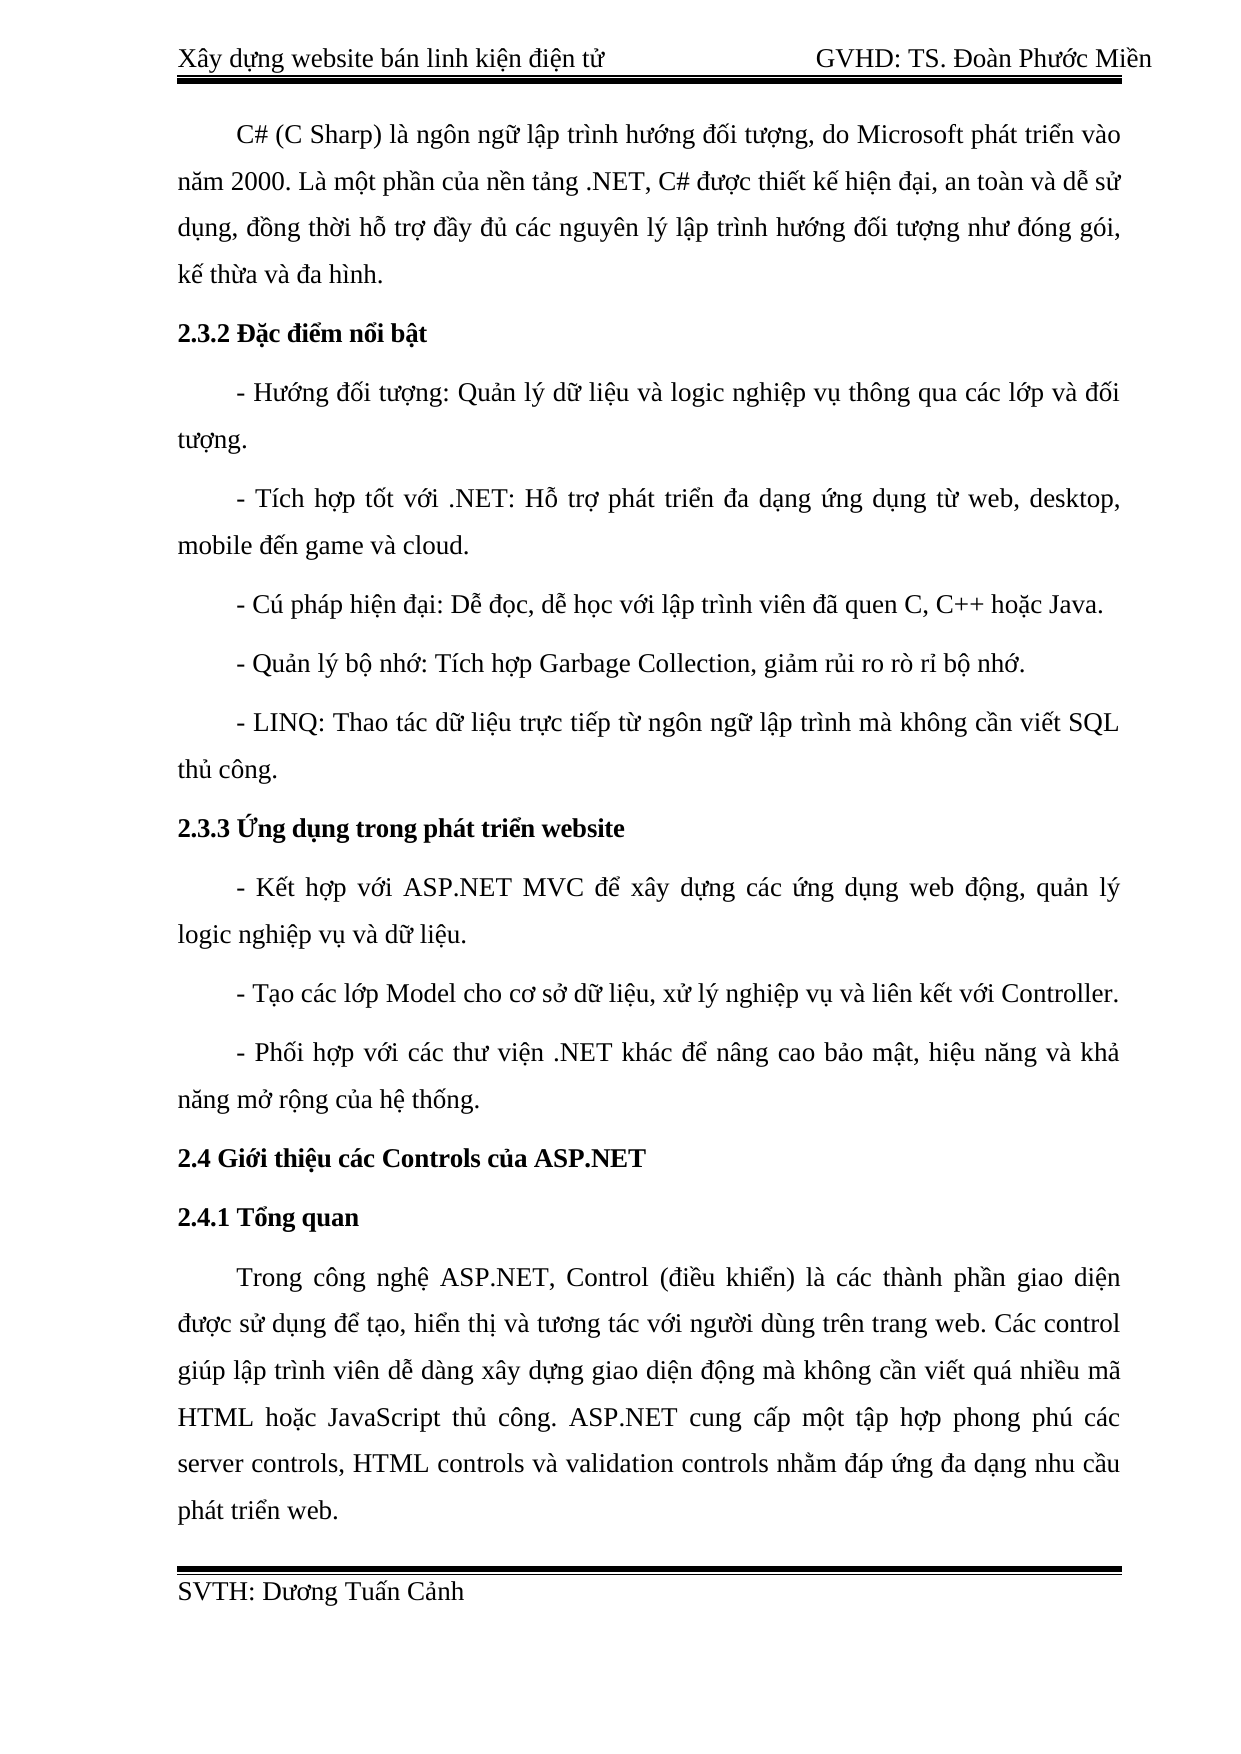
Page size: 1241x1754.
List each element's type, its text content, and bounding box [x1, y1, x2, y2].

text - Tích hợp tốt với .NET: Hỗ trợ phát triển đa dạng ứng dụng từ web, desktop, mobile đến game và cloud. [177, 482, 1122, 560]
subtitle 2.3.3 Ứng dụng trong phát triển website [177, 812, 1122, 843]
subtitle 2.3.2 Đặc điểm nổi bật [177, 317, 1122, 348]
text - Kết hợp với ASP.NET MVC để xây dựng các ứng dụng web động, quản lý logic nghiệp vụ và dữ liệu. [177, 871, 1122, 949]
text - Cú pháp hiện đại: Dễ đọc, dễ học với lập trình viên đã quen C, C++ hoặc Java. [177, 588, 1122, 619]
text - Quản lý bộ nhớ: Tích hợp Garbage Collection, giảm rủi ro rò rỉ bộ nhớ. [177, 647, 1122, 678]
text - LINQ: Thao tác dữ liệu trực tiếp từ ngôn ngữ lập trình mà không cần viết SQL thủ công. [177, 706, 1122, 784]
text C# (C Sharp) là ngôn ngữ lập trình hướng đối tượng, do Microsoft phát triển vào năm 2000. Là một phần của nền tảng .NET, C# được thiết kế hiện đại, an toàn và dễ sử dụng, đồng thời hỗ trợ đầy đủ các nguyên lý lập trình hướng đối tượng như đóng gói, kế thừa và đa hình. [177, 118, 1122, 289]
text Trong công nghệ ASP.NET, Control (điều khiển) là các thành phần giao diện được sử dụng để tạo, hiển thị và tương tác với người dùng trên trang web. Các control giúp lập trình viên dễ dàng xây dựng giao diện động mà không cần viết quá nhiều mã HTML hoặc JavaScript thủ công. ASP.NET cung cấp một tập hợp phong phú các server controls, HTML controls và validation controls nhằm đáp ứng đa dạng nhu cầu phát triển web. [177, 1261, 1122, 1525]
text - Tạo các lớp Model cho cơ sở dữ liệu, xử lý nghiệp vụ và liên kết với Controller. [177, 977, 1122, 1008]
text - Hướng đối tượng: Quản lý dữ liệu và logic nghiệp vụ thông qua các lớp và đối tượng. [177, 376, 1122, 454]
subtitle 2.4 Giới thiệu các Controls của ASP.NET [177, 1142, 1122, 1173]
text - Phối hợp với các thư viện .NET khác để nâng cao bảo mật, hiệu năng và khả năng mở rộng của hệ thống. [177, 1036, 1122, 1114]
subtitle 2.4.1 Tổng quan [177, 1201, 1122, 1233]
